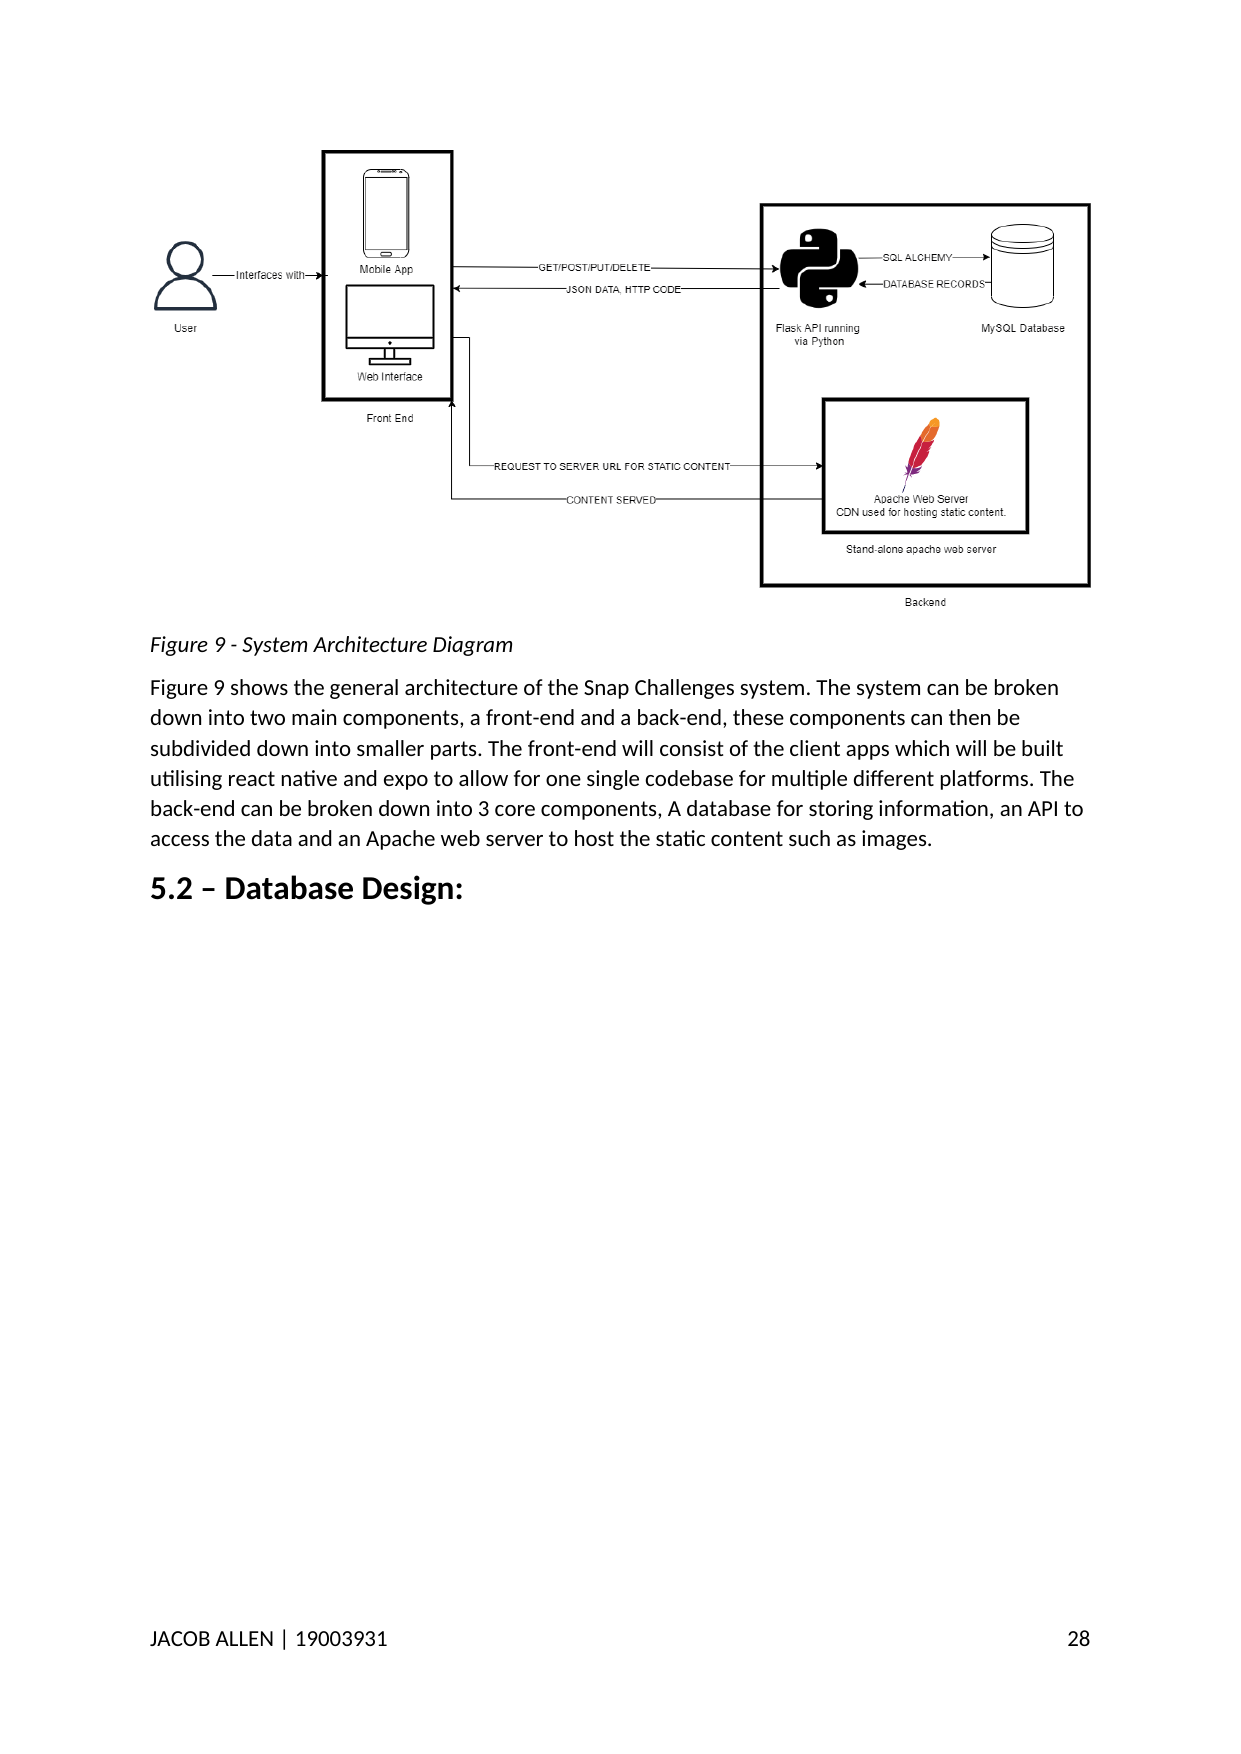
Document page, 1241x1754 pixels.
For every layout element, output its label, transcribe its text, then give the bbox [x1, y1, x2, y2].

text 5.2 – Database Design: [150, 867, 1090, 908]
picture [150, 150, 1091, 612]
text Figure 9 - System Architecture Diagram [150, 631, 1090, 658]
text Figure 9 shows the general architecture of the Snap Challenges system. The system can be broken down into two main components, a front-end and a back-end, these components can then be subdivided down into smaller parts. The front-end will consist of the client apps which will be built utilising react native and expo to allow for one single codebase for multiple different platforms. The back-end can be broken down into 3 core components, A database for storing information, an API to access the data and an Apache web server to host the static content such as images. [150, 673, 1090, 852]
